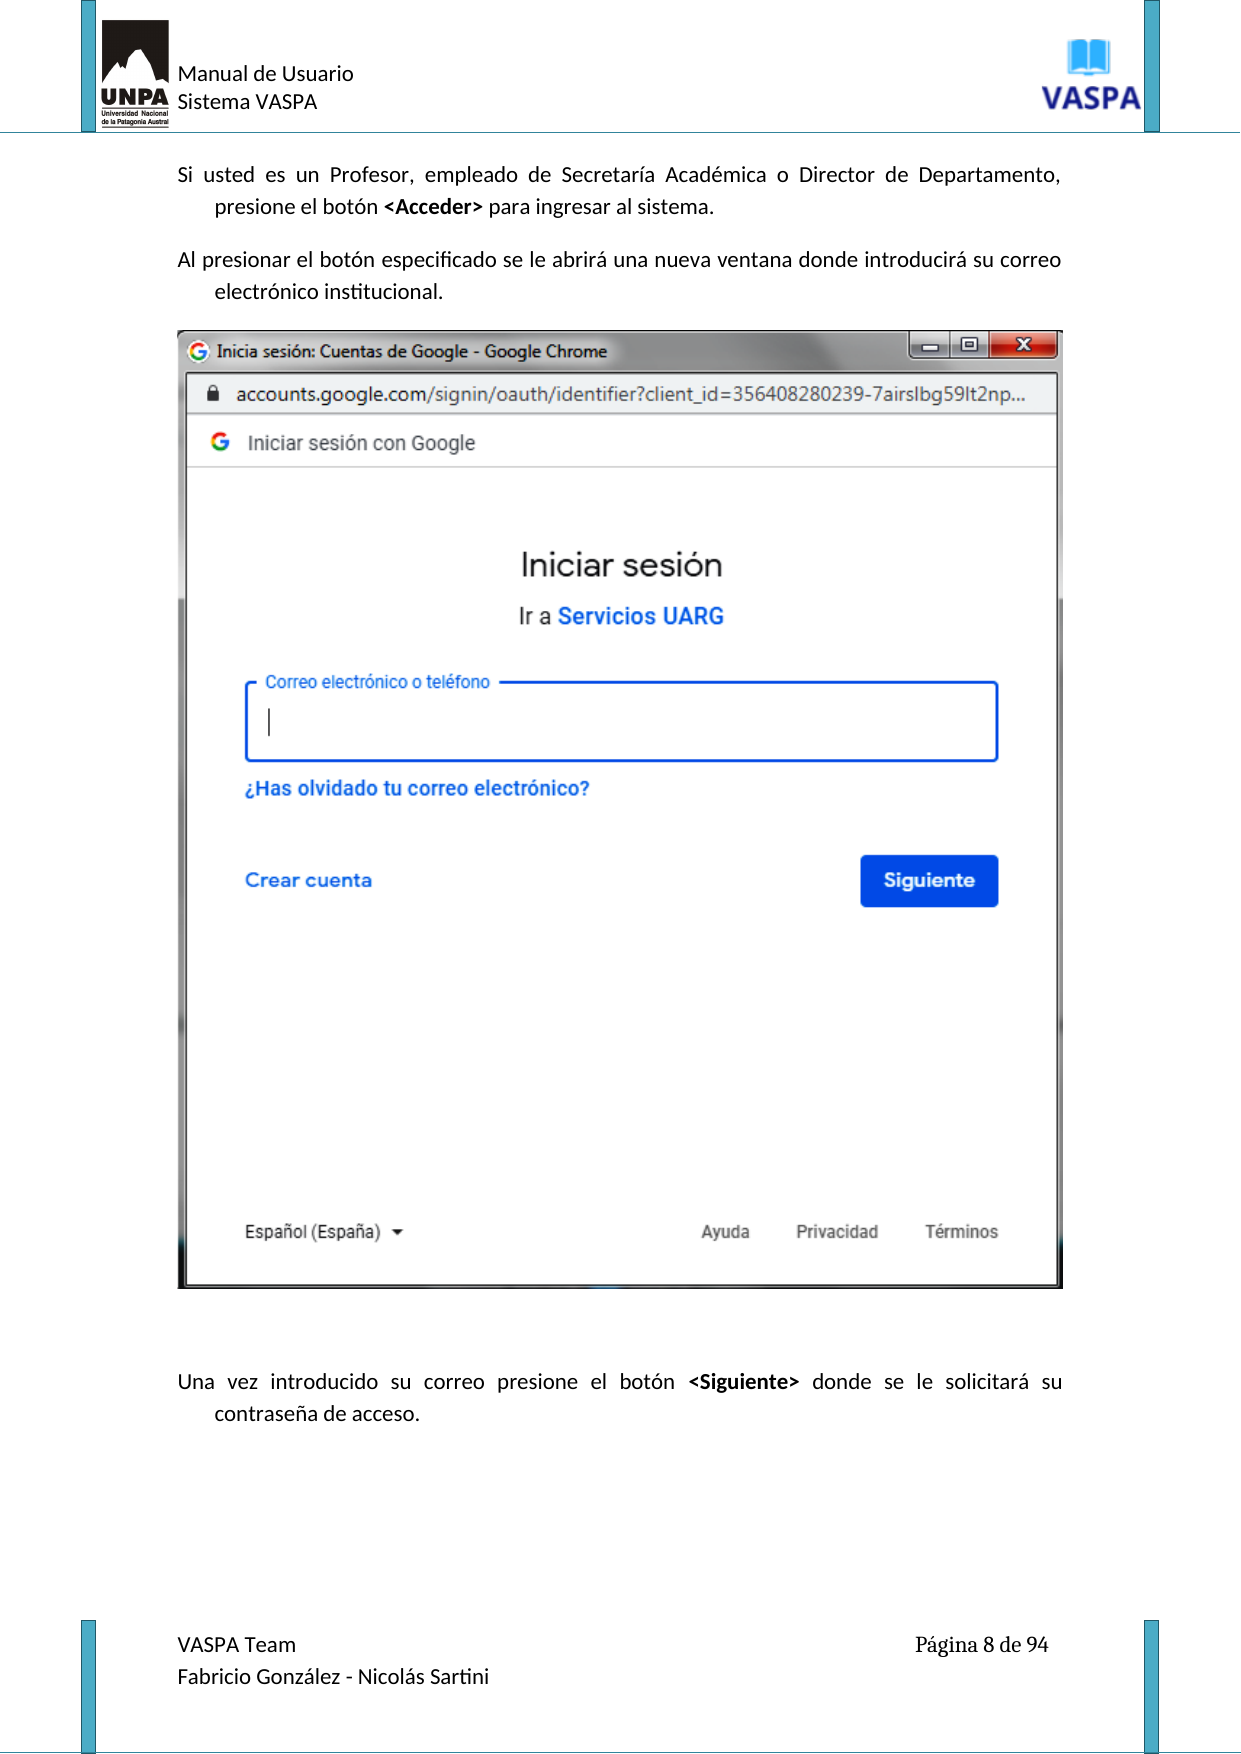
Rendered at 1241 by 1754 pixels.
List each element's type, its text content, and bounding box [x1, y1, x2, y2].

picture [100, 18, 170, 129]
picture [1036, 19, 1146, 129]
picture [177, 330, 1063, 1289]
text Una vez introducido su correo presione el botón <Siguiente> donde se le solicitará su contraseña de acceso. [177, 1367, 1063, 1427]
text Si usted es un Profesor, empleado de Secretaría Académica o Director de Departamento, presione el botón <Acceder> para ingresar al sistema. [177, 160, 1063, 220]
text Al presionar el botón especificado se le abrirá una nueva ventana donde introducirá su correo electrónico institucional. [177, 245, 1063, 305]
